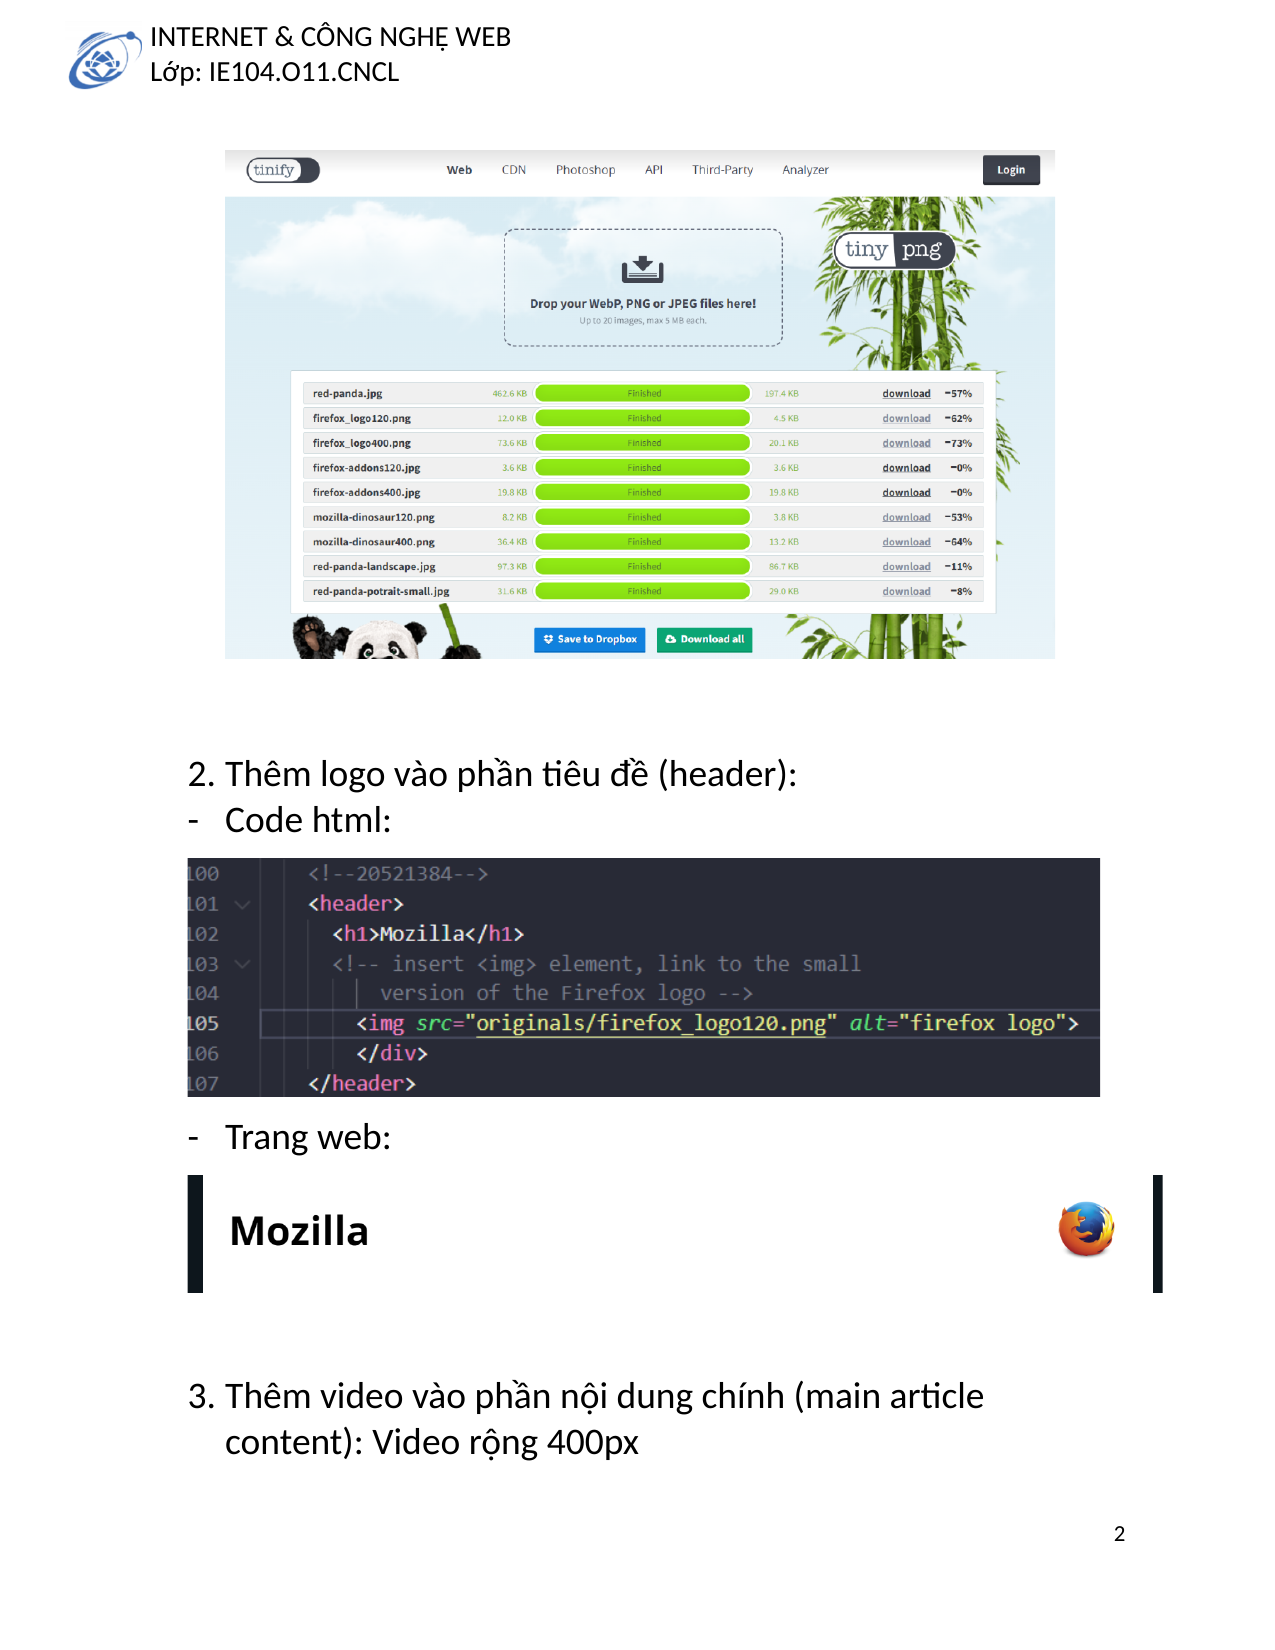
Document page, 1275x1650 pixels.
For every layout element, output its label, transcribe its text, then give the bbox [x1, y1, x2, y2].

list Thêm logo vào phần tiêu đề (header): [187, 750, 1125, 796]
picture [63, 21, 142, 94]
picture [187, 858, 1100, 1097]
list Code html: [187, 796, 1125, 842]
list Thêm video vào phần nội dung chính (main article content): Video rộng 400px [187, 1372, 1125, 1464]
list Trang web: [187, 1113, 1125, 1159]
picture [225, 150, 1055, 659]
picture [187, 1175, 1163, 1293]
